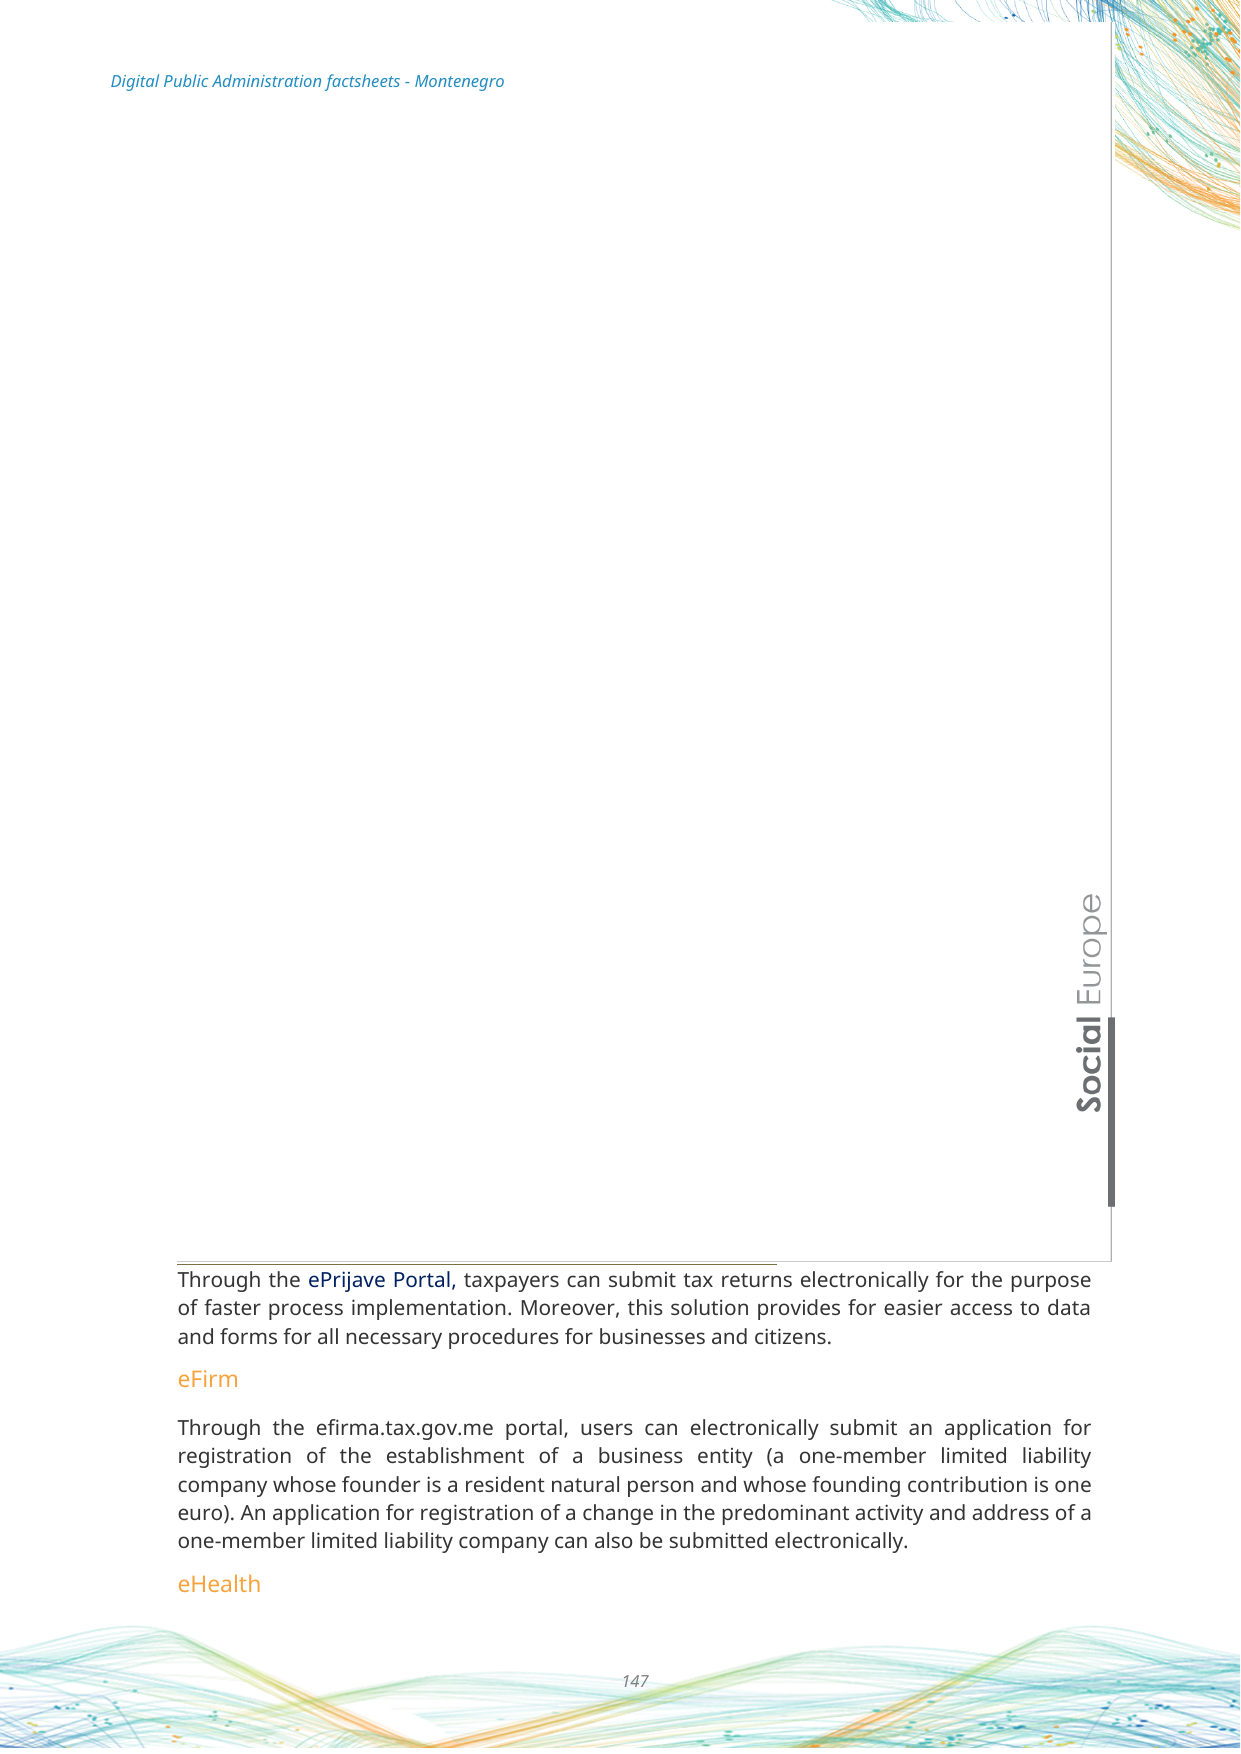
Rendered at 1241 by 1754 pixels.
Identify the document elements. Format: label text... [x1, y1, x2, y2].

picture [177, 0, 1241, 1262]
picture [0, 1601, 1241, 1748]
subtitle eFirm [177, 1363, 1092, 1394]
text Through the ePrijave Portal, taxpayers can submit tax returns electronically for the purpose of faster process implementation. Moreover, this solution provides for easier access to data and forms for all necessary procedures for businesses and citizens. [177, 1265, 1092, 1350]
subtitle eHealth [177, 1567, 1092, 1599]
text Through the efirma.tax.gov.me portal, users can electronically submit an application for registration of the establishment of a business entity (a one-member limited liability company whose founder is a resident natural person and whose founding contribution is one euro). An application for registration of a change in the predominant activity and address of a one-member limited liability company can also be submitted electronically. [177, 1413, 1092, 1555]
